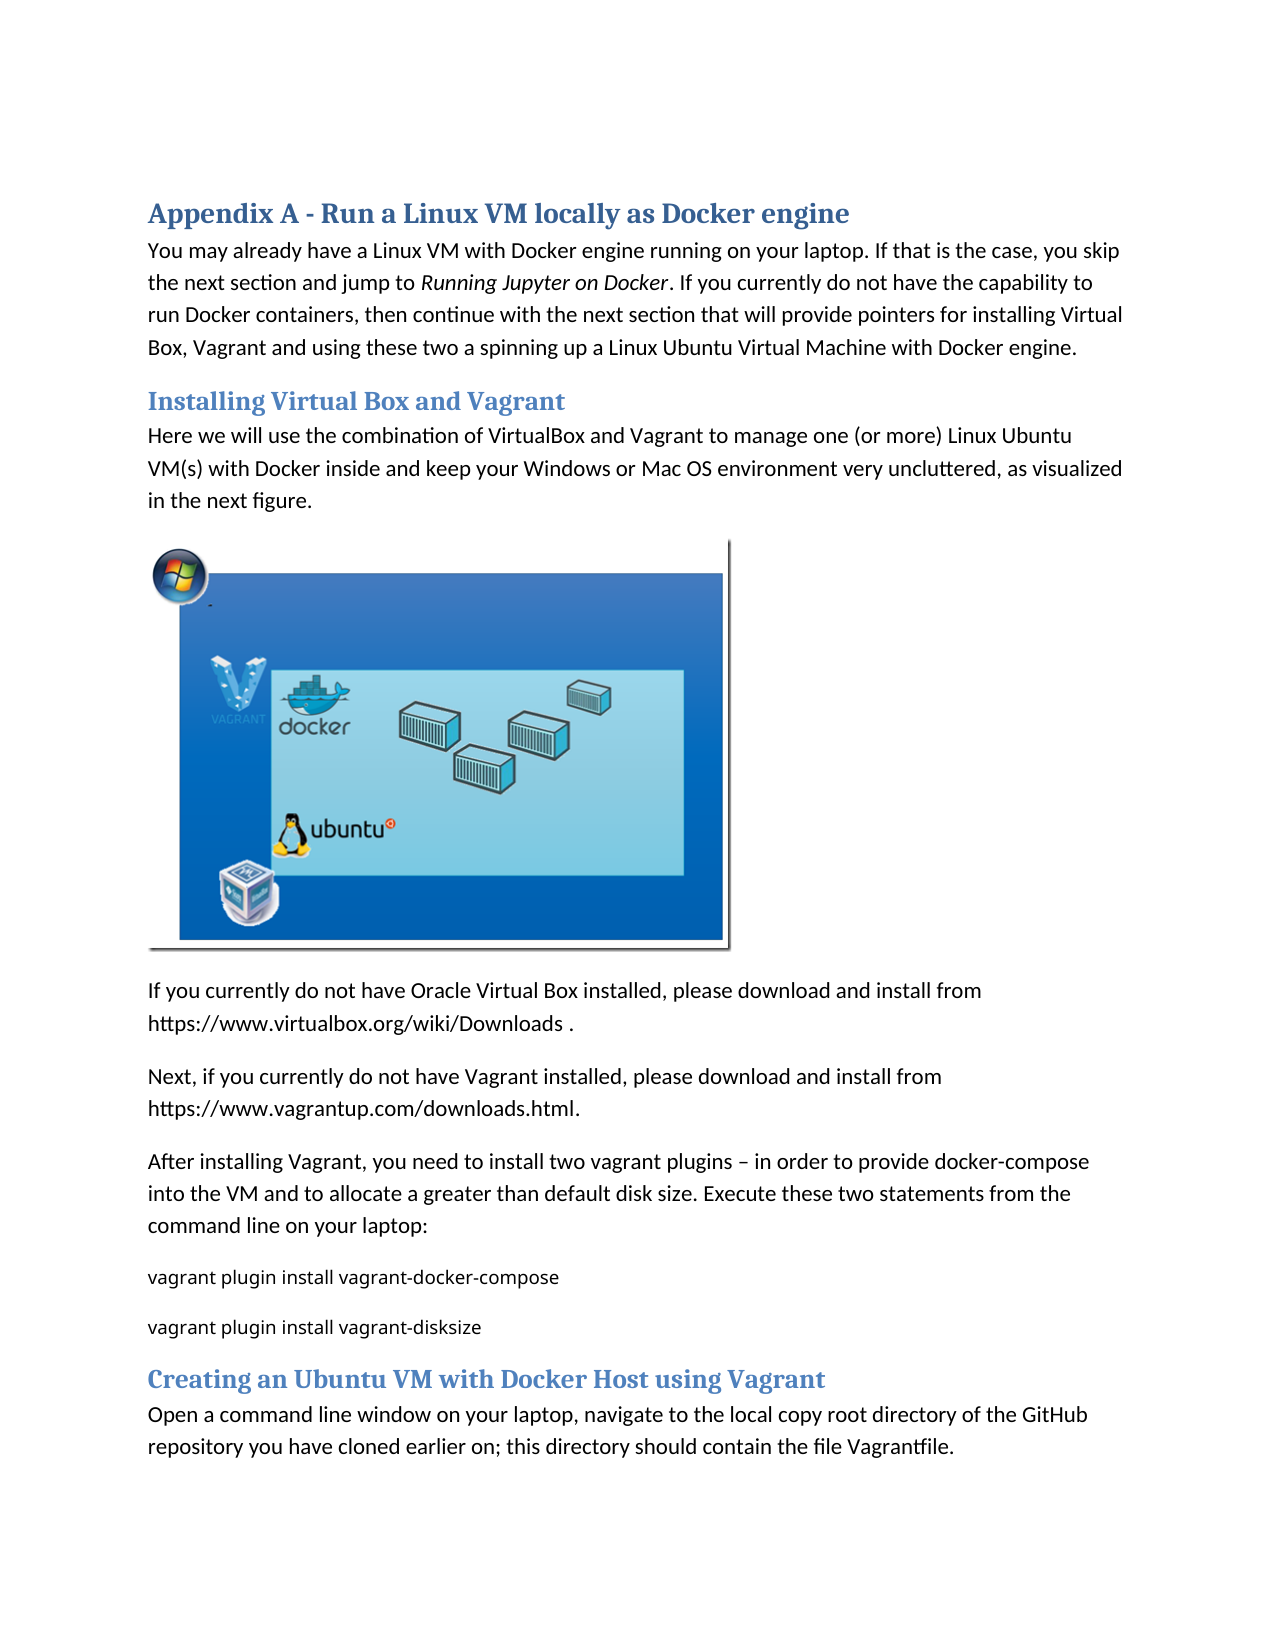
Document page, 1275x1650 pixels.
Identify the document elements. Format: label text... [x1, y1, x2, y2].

subtitle Installing Virtual Box and Vagrant [148, 386, 1127, 417]
text After installing Vagrant, you need to install two vagrant plugins – in order to provide docker-compose into the VM and to allocate a greater than default disk size. Execute these two statements from the command line on your laptop: [148, 1147, 1127, 1239]
text Next, if you currently do not have Vagrant installed, please download and install from https://www.vagrantup.com/downloads.html. [148, 1062, 1127, 1122]
subtitle Creating an Ubuntu VM with Docker Host using Vagrant [148, 1364, 1127, 1396]
text vagrant plugin install vagrant-docker-compose [148, 1264, 1127, 1290]
text Open a command line window on your laptop, navigate to the local copy root directory of the GitHub repository you have cloned earlier on; this directory should contain the file Vagrantfile. [148, 1400, 1127, 1461]
picture [147, 538, 732, 952]
text Here we will use the combination of VirtualBox and Vagrant to manage one (or more) Linux Ubuntu VM(s) with Docker inside and keep your Windows or Mac OS environment very uncluttered, as visualized in the next figure. [148, 421, 1127, 514]
text If you currently do not have Oracle Virtual Box installed, please download and install from https://www.virtualbox.org/wiki/Downloads . [148, 977, 1127, 1037]
text You may already have a Linux VM with Docker engine running on your laptop. If that is the case, you skip the next section and jump to Running Jupyter on Docker. If you currently do not have the capability to run Docker containers, then continue with the next section that will provide pointers for installing Virtual Box, Vagrant and using these two a spinning up a Linux Ubuntu Virtual Machine with Docker engine. [148, 236, 1127, 361]
subtitle Appendix A - Run a Linux VM locally as Docker engine [148, 198, 1127, 231]
text vagrant plugin install vagrant-disksize [148, 1314, 1127, 1340]
